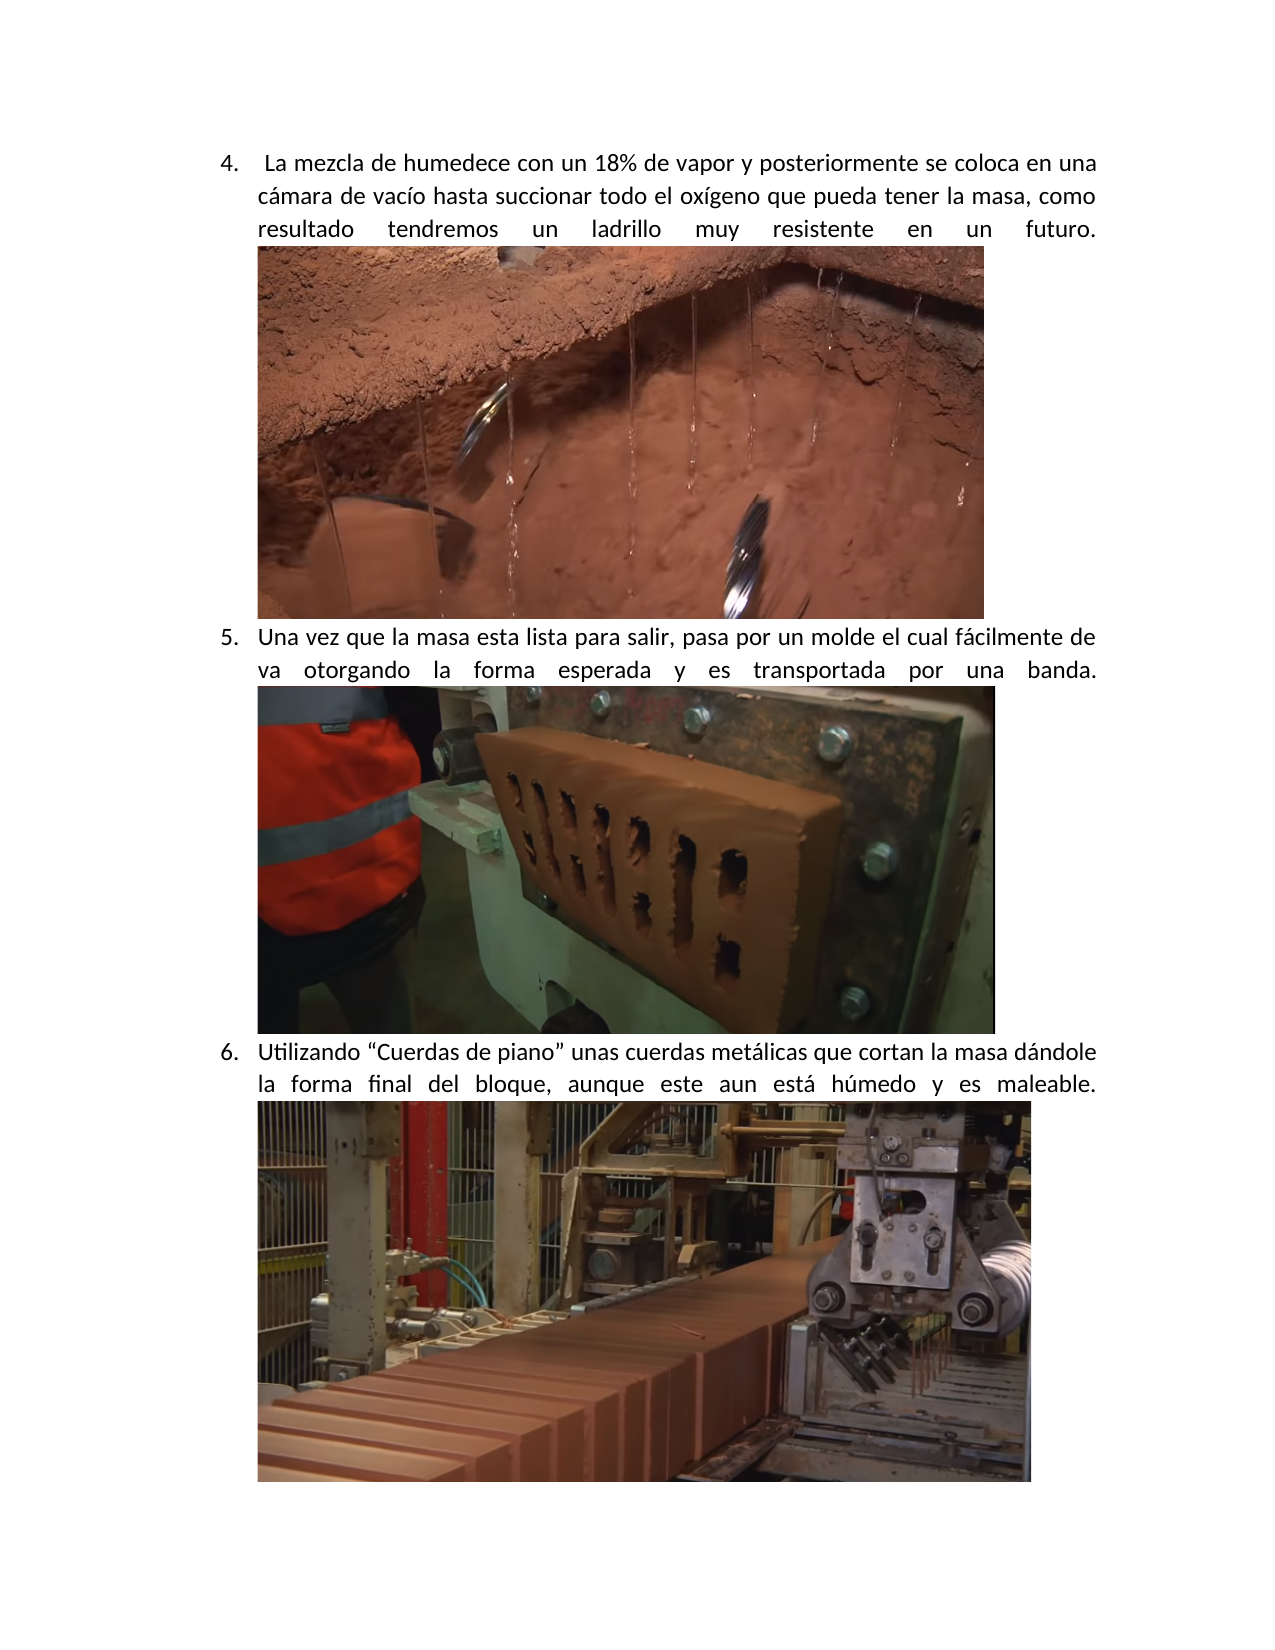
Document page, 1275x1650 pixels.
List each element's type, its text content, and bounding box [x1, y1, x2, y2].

picture [257, 246, 984, 619]
picture [257, 1101, 1032, 1482]
picture [257, 686, 995, 1034]
